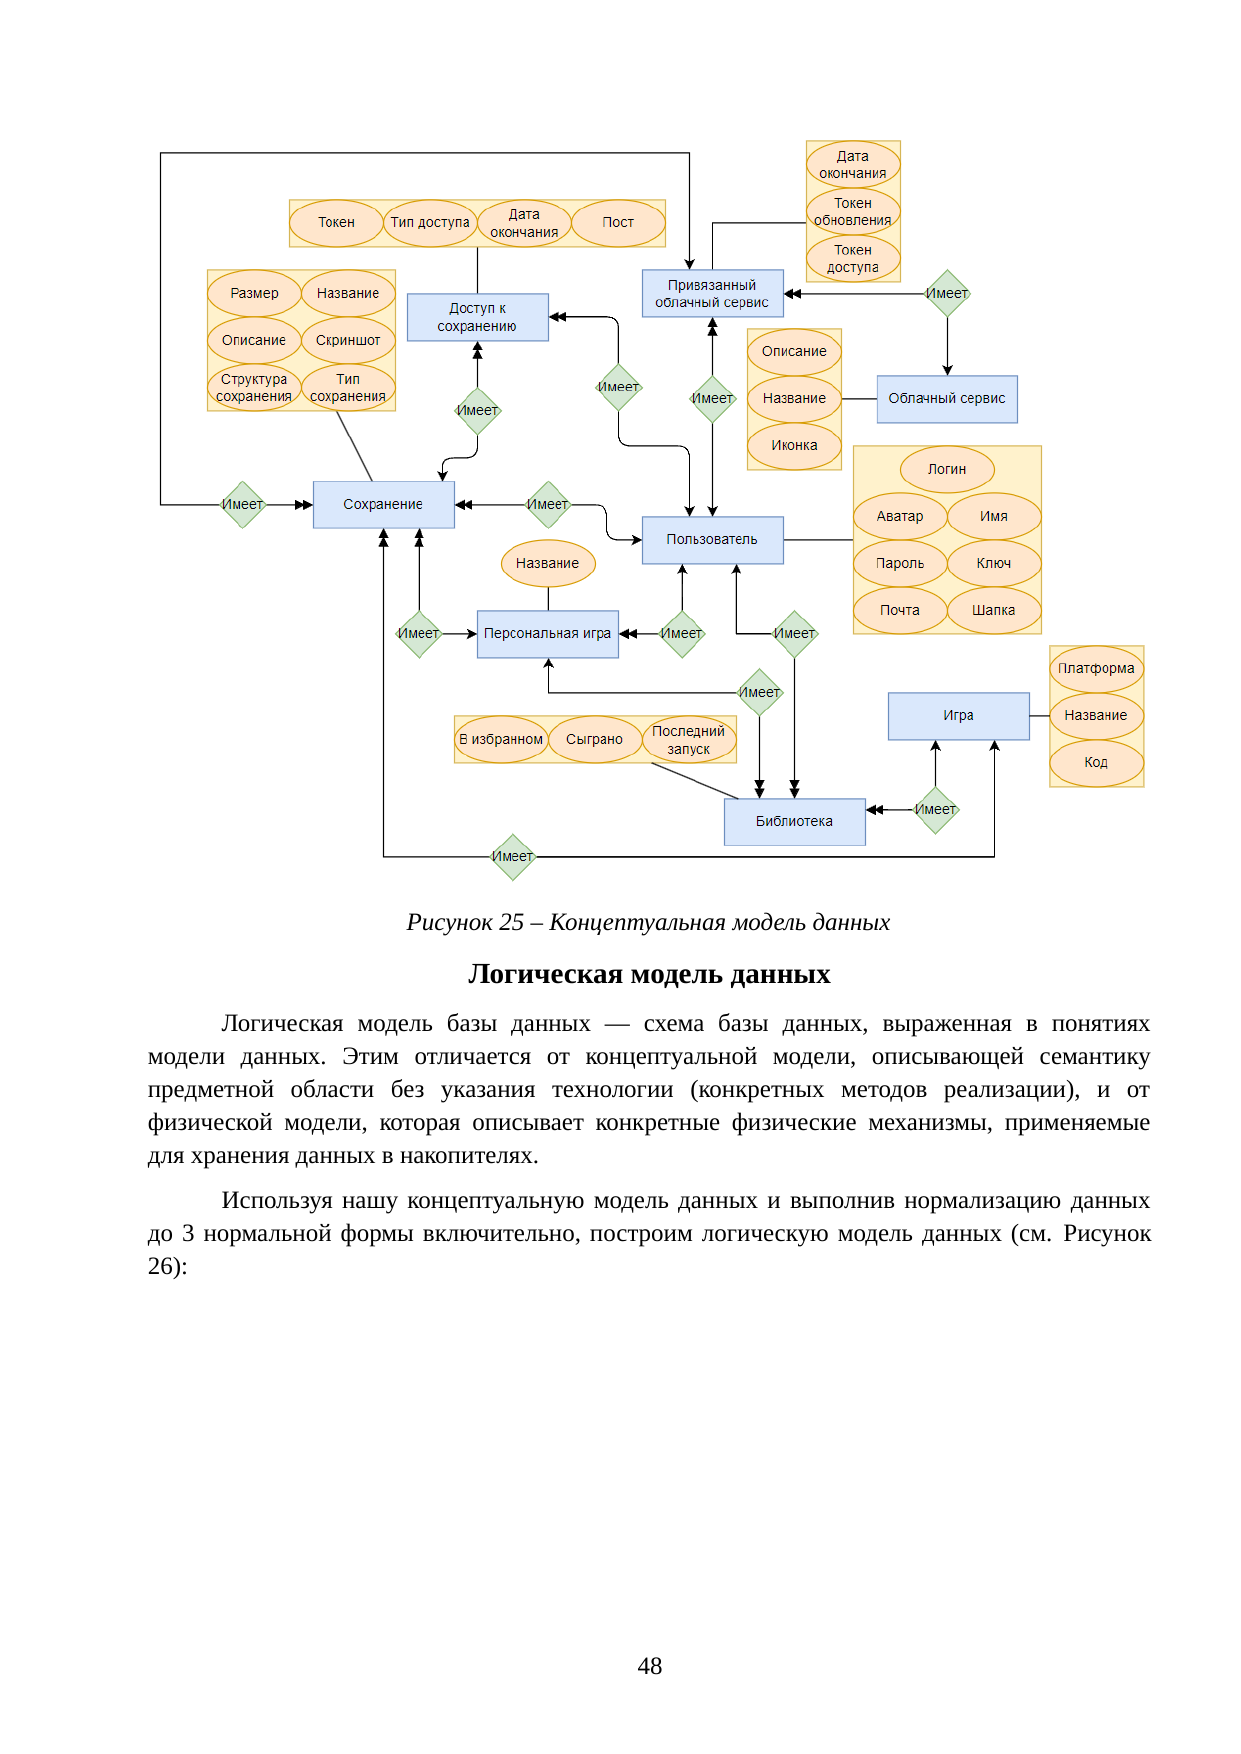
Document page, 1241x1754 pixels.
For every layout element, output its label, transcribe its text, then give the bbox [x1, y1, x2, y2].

picture [147, 118, 1152, 891]
subtitle Логическая модель данных [148, 957, 1152, 990]
text Логическая модель базы данных — схема базы данных, выраженная в понятиях модели данных. Этим отличается от концептуальной модели, описывающей семантику предметной области без указания технологии (конкретных методов реализации), и от физической модели, которая описывает конкретные физические механизмы, применяемые для хранения данных в накопителях. [148, 1008, 1152, 1168]
text Используя нашу концептуальную модель данных и выполнив нормализацию данных до 3 нормальной формы включительно, построим логическую модель данных (см. Рисунок 26): [148, 1185, 1152, 1280]
text Рисунок 25 – Концептуальная модель данных [148, 907, 1152, 936]
